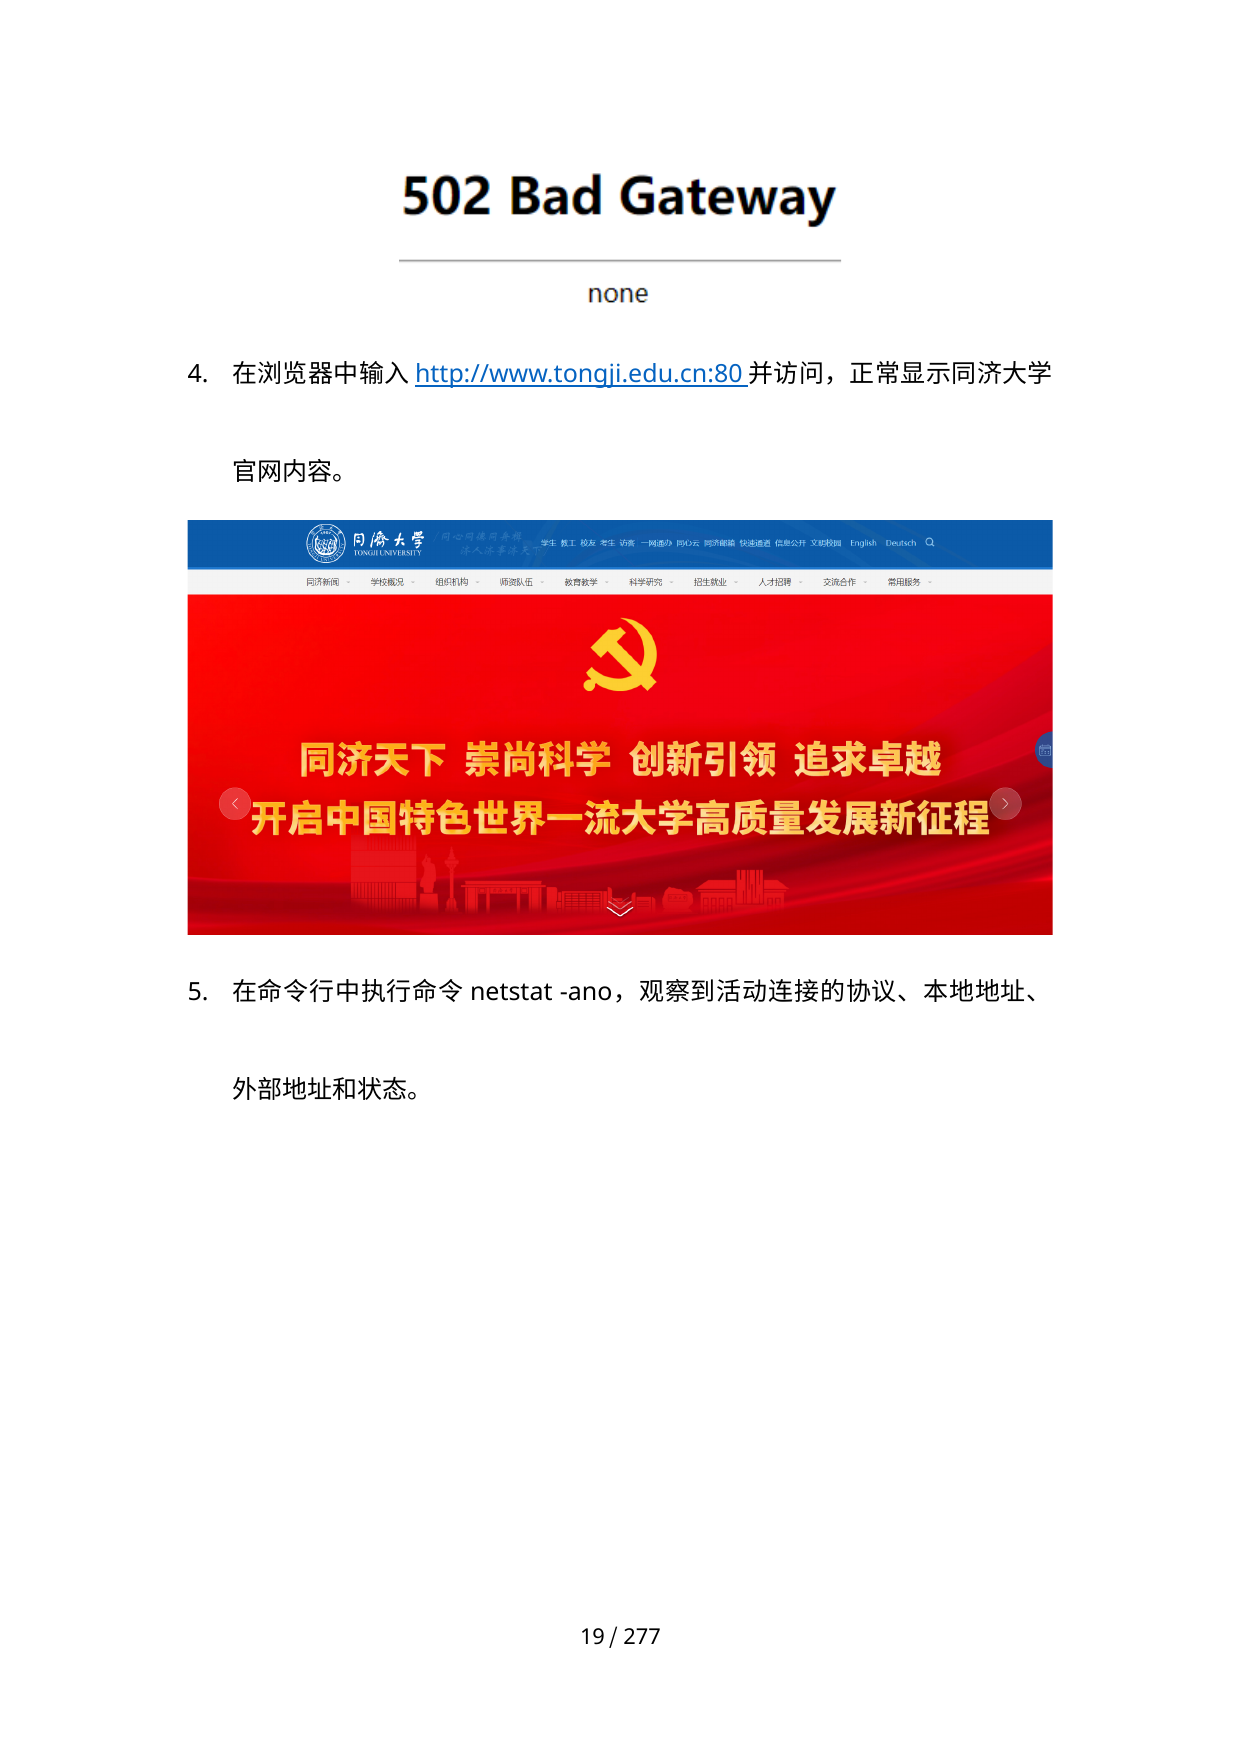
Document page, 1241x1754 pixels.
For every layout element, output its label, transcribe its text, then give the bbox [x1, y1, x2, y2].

list 在浏览器中输入http://www.tongji.edu.cn:80并访问，正常显示同济大学官网内容。 [187, 339, 1053, 502]
picture [187, 520, 1053, 935]
list 在命令行中执行命令netstat -ano，观察到活动连接的协议、本地地址、外部地址和状态。 [187, 957, 1053, 1120]
picture [399, 162, 842, 312]
